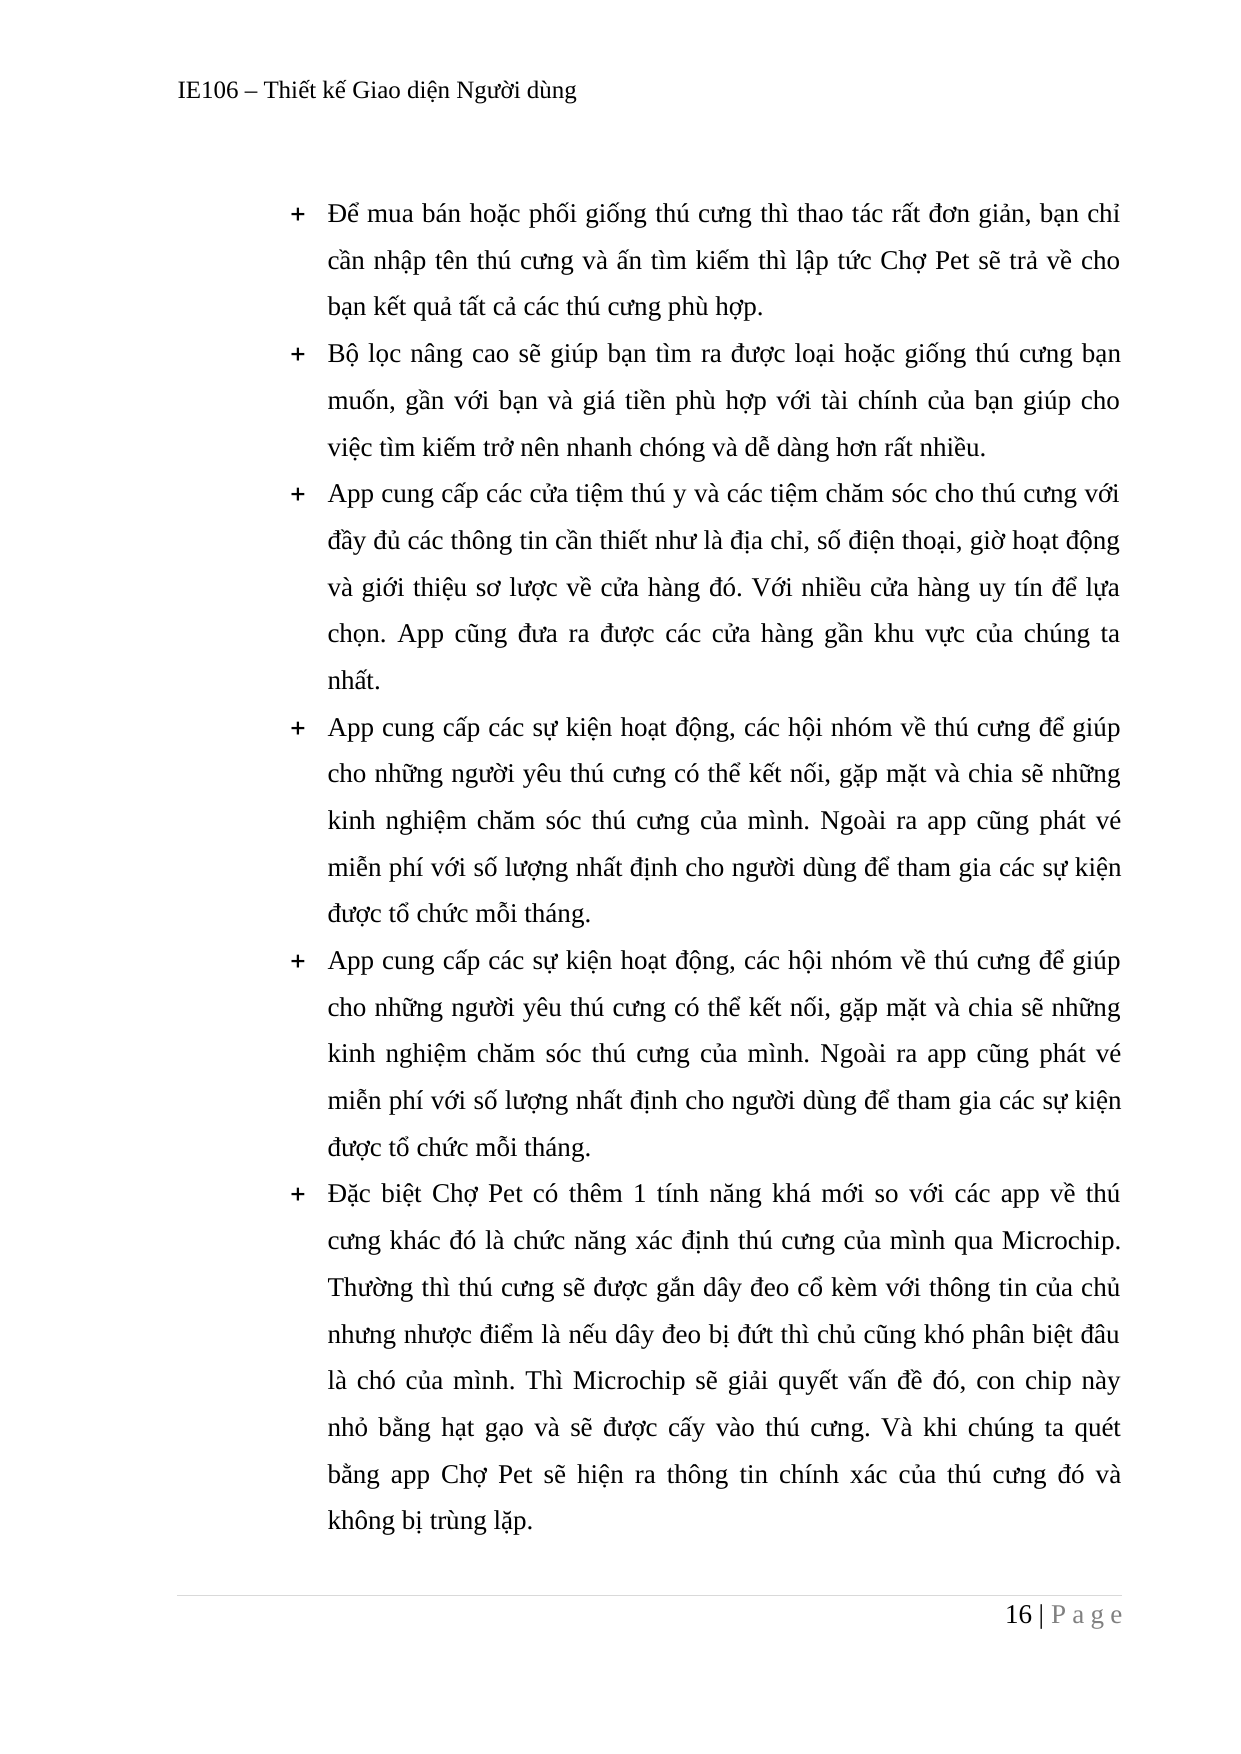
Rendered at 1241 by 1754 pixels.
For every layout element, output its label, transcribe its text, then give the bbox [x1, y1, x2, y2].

list App cung cấp các sự kiện hoạt động, các hội nhóm về thú cưng để giúp cho những người yêu thú cưng có thể kết nối, gặp mặt và chia sẽ những kinh nghiệm chăm sóc thú cưng của mình. Ngoài ra app cũng phát vé miễn phí với số lượng nhất định cho người dùng để tham gia các sự kiện được tổ chức mỗi tháng. [290, 711, 1122, 929]
list Để mua bán hoặc phối giống thú cưng thì thao tác rất đơn giản, bạn chỉ cần nhập tên thú cưng và ấn tìm kiếm thì lập tức Chợ Pet sẽ trả về cho bạn kết quả tất cả các thú cưng phù hợp. [290, 197, 1122, 322]
list App cung cấp các cửa tiệm thú y và các tiệm chăm sóc cho thú cưng với đầy đủ các thông tin cần thiết như là địa chỉ, số điện thoại, giờ hoạt động và giới thiệu sơ lược về cửa hàng đó. Với nhiều cửa hàng uy tín để lựa chọn. App cũng đưa ra được các cửa hàng gần khu vực của chúng ta nhất. [290, 477, 1122, 695]
list Đặc biệt Chợ Pet có thêm 1 tính năng khá mới so với các app về thú cưng khác đó là chức năng xác định thú cưng của mình qua Microchip. Thường thì thú cưng sẽ được gắn dây đeo cổ kèm với thông tin của chủ nhưng nhược điểm là nếu dây đeo bị đứt thì chủ cũng khó phân biệt đâu là chó của mình. Thì Microchip sẽ giải quyết vấn đề đó, con chip này nhỏ bằng hạt gạo và sẽ được cấy vào thú cưng. Và khi chúng ta quét bằng app Chợ Pet sẽ hiện ra thông tin chính xác của thú cưng đó và không bị trùng lặp. [290, 1178, 1122, 1536]
list Bộ lọc nâng cao sẽ giúp bạn tìm ra được loại hoặc giống thú cưng bạn muốn, gần với bạn và giá tiền phù hợp với tài chính của bạn giúp cho việc tìm kiếm trở nên nhanh chóng và dễ dàng hơn rất nhiều. [290, 337, 1122, 462]
list App cung cấp các sự kiện hoạt động, các hội nhóm về thú cưng để giúp cho những người yêu thú cưng có thể kết nối, gặp mặt và chia sẽ những kinh nghiệm chăm sóc thú cưng của mình. Ngoài ra app cũng phát vé miễn phí với số lượng nhất định cho người dùng để tham gia các sự kiện được tổ chức mỗi tháng. [290, 944, 1122, 1162]
